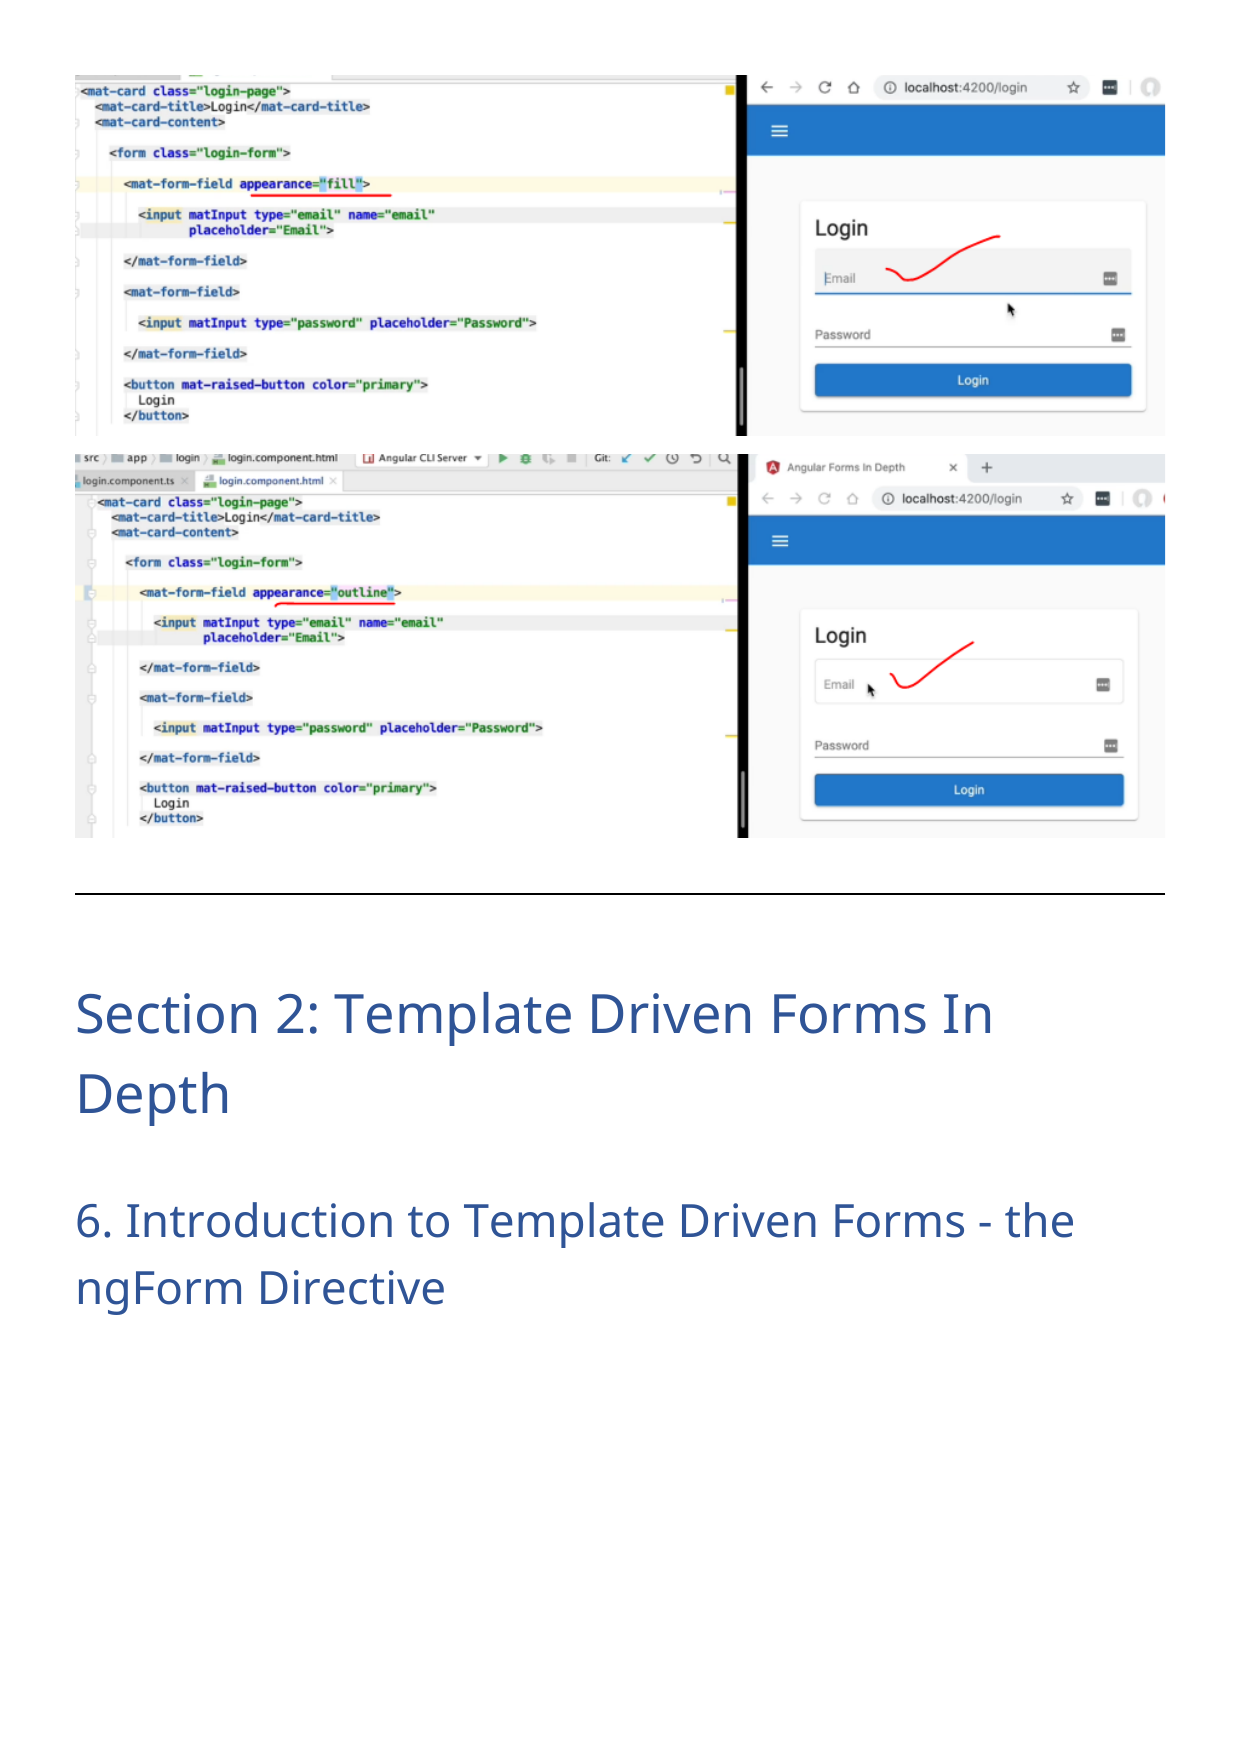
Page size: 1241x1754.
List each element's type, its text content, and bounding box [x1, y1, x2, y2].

picture [75, 454, 1166, 838]
subtitle 6. Introduction to Template Driven Forms - the ngForm Directive [75, 1188, 1165, 1318]
picture [75, 75, 1166, 436]
subtitle Section 2: Template Driven Forms In Depth [75, 976, 1165, 1129]
